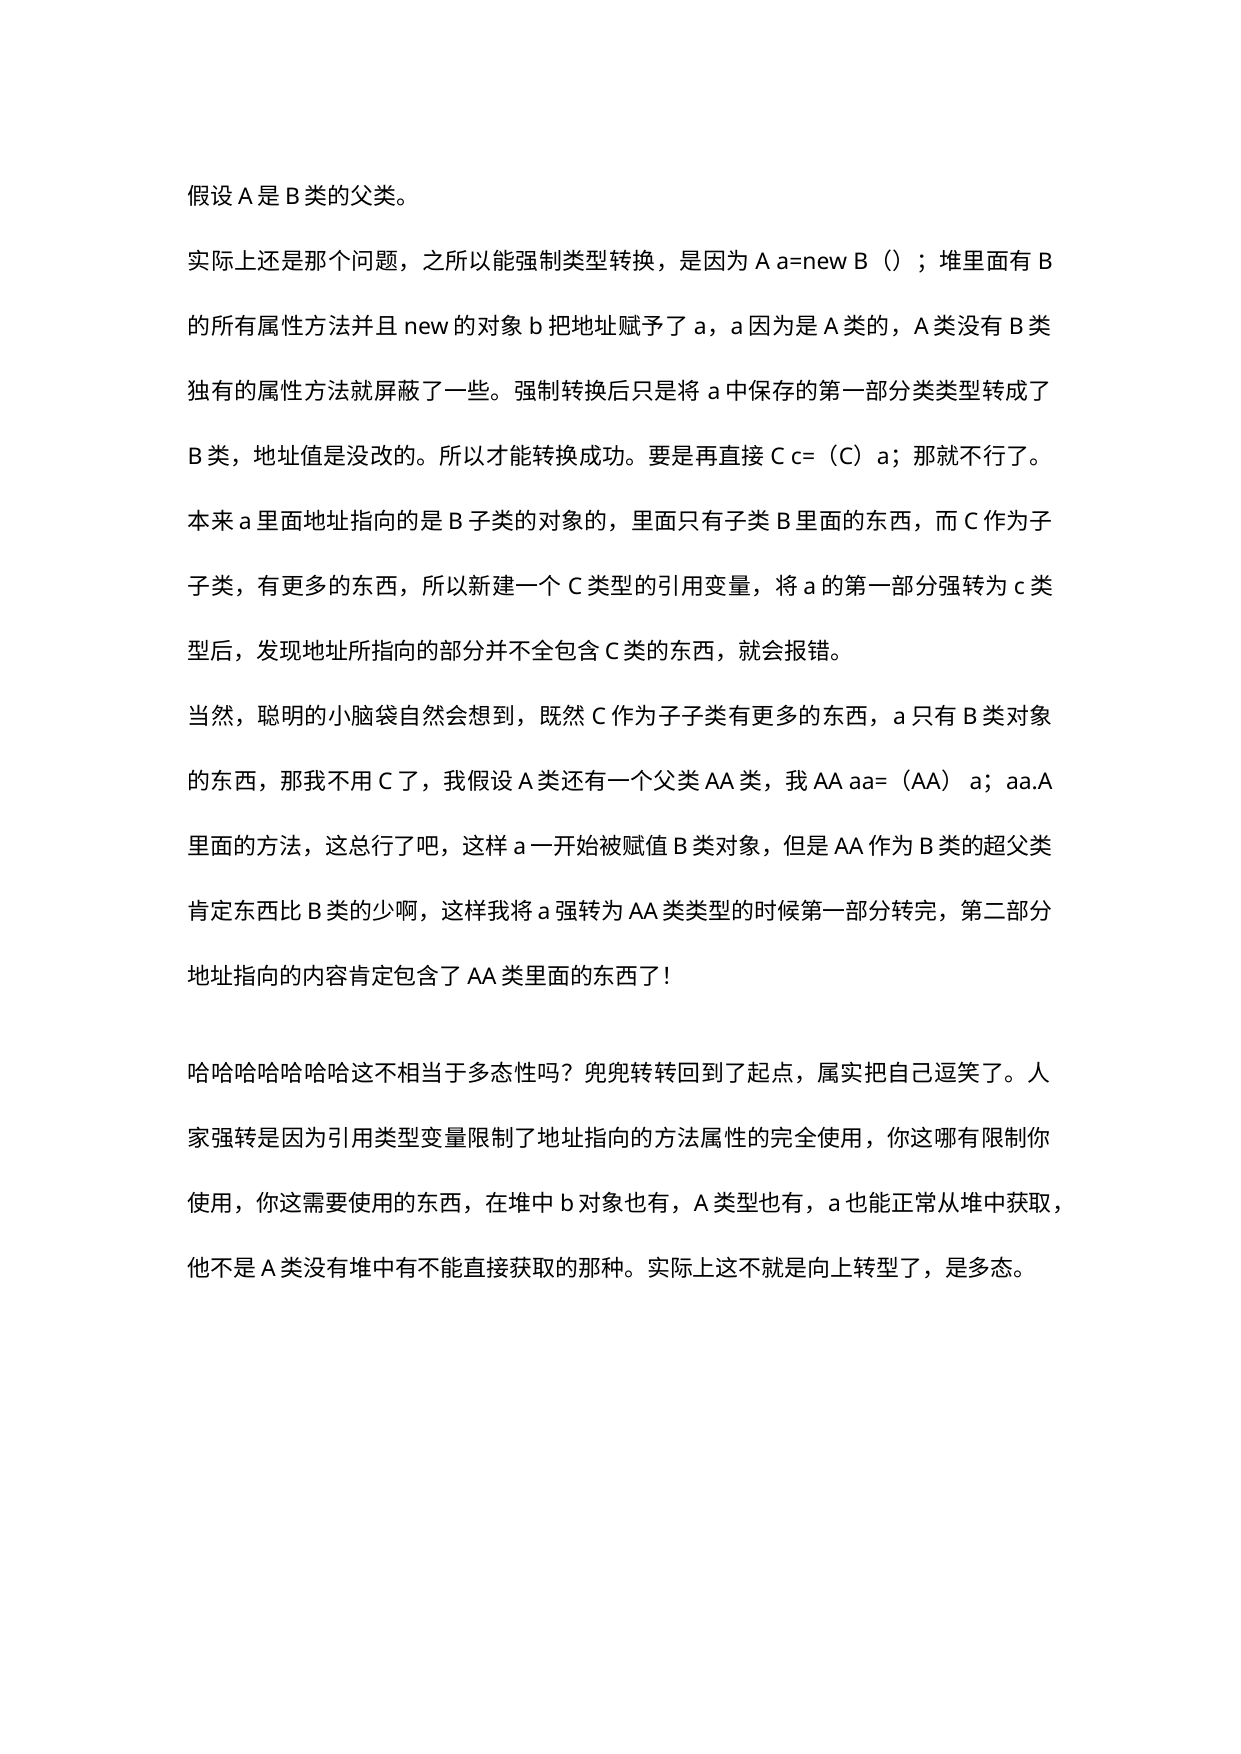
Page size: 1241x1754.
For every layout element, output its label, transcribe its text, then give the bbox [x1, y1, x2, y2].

text 假设A是B类的父类。 [187, 162, 1053, 227]
text 当然，聪明的小脑袋自然会想到，既然C作为子子类有更多的东西，a只有B类对象的东西，那我不用C了，我假设A类还有一个父类AA类，我AA aa=（AA） a；aa.A里面的方法，这总行了吧，这样a一开始被赋值B类对象，但是AA作为B类的超父类肯定东西比B类的少啊，这样我将a强转为AA类类型的时候第一部分转完，第二部分地址指向的内容肯定包含了AA类里面的东西了！ [187, 682, 1053, 1007]
text 哈哈哈哈哈哈哈这不相当于多态性吗？兜兜转转回到了起点，属实把自己逗笑了。人家强转是因为引用类型变量限制了地址指向的方法属性的完全使用，你这哪有限制你使用，你这需要使用的东西，在堆中b对象也有，A类型也有，a也能正常从堆中获取，他不是A类没有堆中有不能直接获取的那种。实际上这不就是向上转型了，是多态。 [187, 1039, 1053, 1299]
text 实际上还是那个问题，之所以能强制类型转换，是因为A a=new B（）；堆里面有B的所有属性方法并且new的对象b把地址赋予了a，a因为是A类的，A类没有B类独有的属性方法就屏蔽了一些。强制转换后只是将a中保存的第一部分类类型转成了B类，地址值是没改的。所以才能转换成功。要是再直接C c=（C）a；那就不行了。本来a里面地址指向的是B子类的对象的，里面只有子类B里面的东西，而C作为子子类，有更多的东西，所以新建一个C类型的引用变量，将a的第一部分强转为c类型后，发现地址所指向的部分并不全包含C类的东西，就会报错。 [187, 227, 1053, 682]
